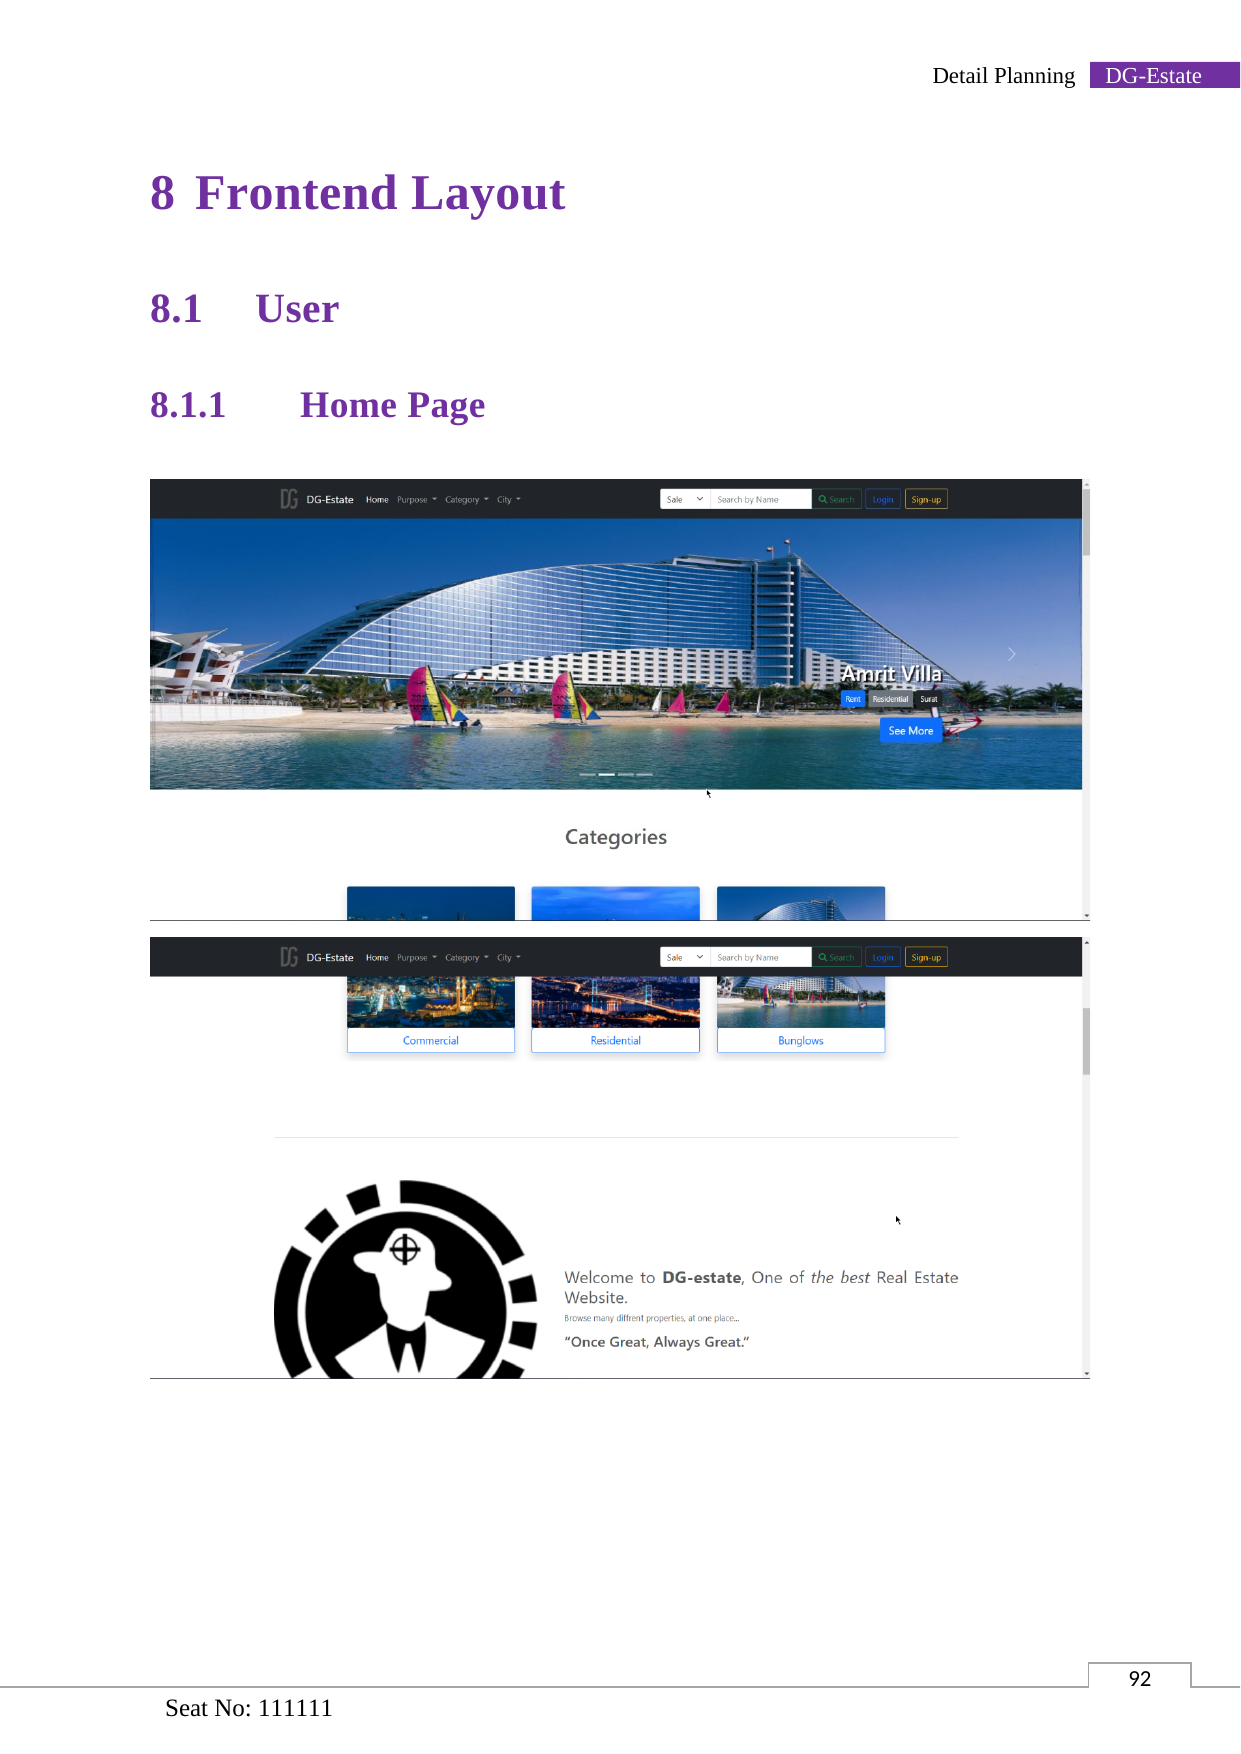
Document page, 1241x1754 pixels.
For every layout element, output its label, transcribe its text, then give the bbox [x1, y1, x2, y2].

subtitle Home Page [150, 382, 1090, 426]
picture [150, 937, 1091, 1379]
subtitle Frontend Layout [150, 162, 1090, 220]
picture [150, 479, 1091, 921]
subtitle User [150, 284, 1090, 332]
